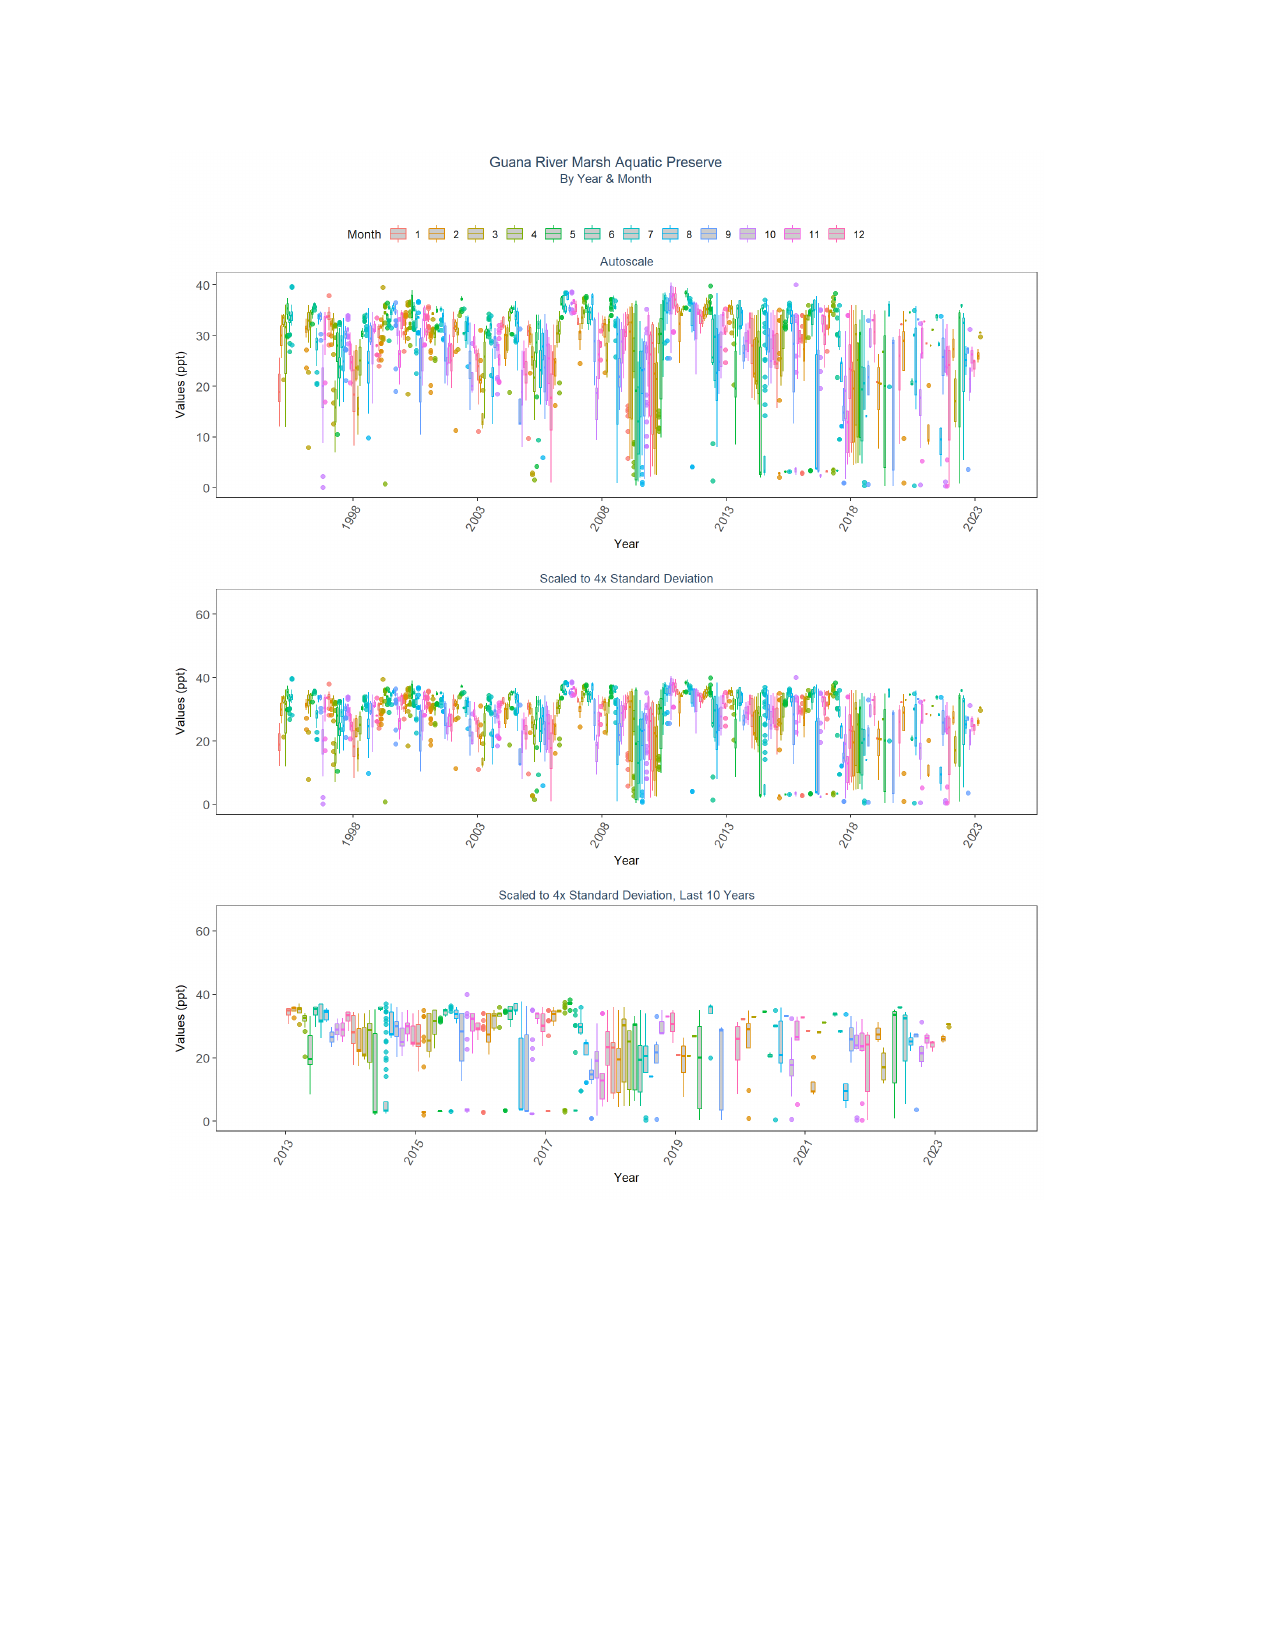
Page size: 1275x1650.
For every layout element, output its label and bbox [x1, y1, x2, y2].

picture [168, 150, 1044, 1200]
